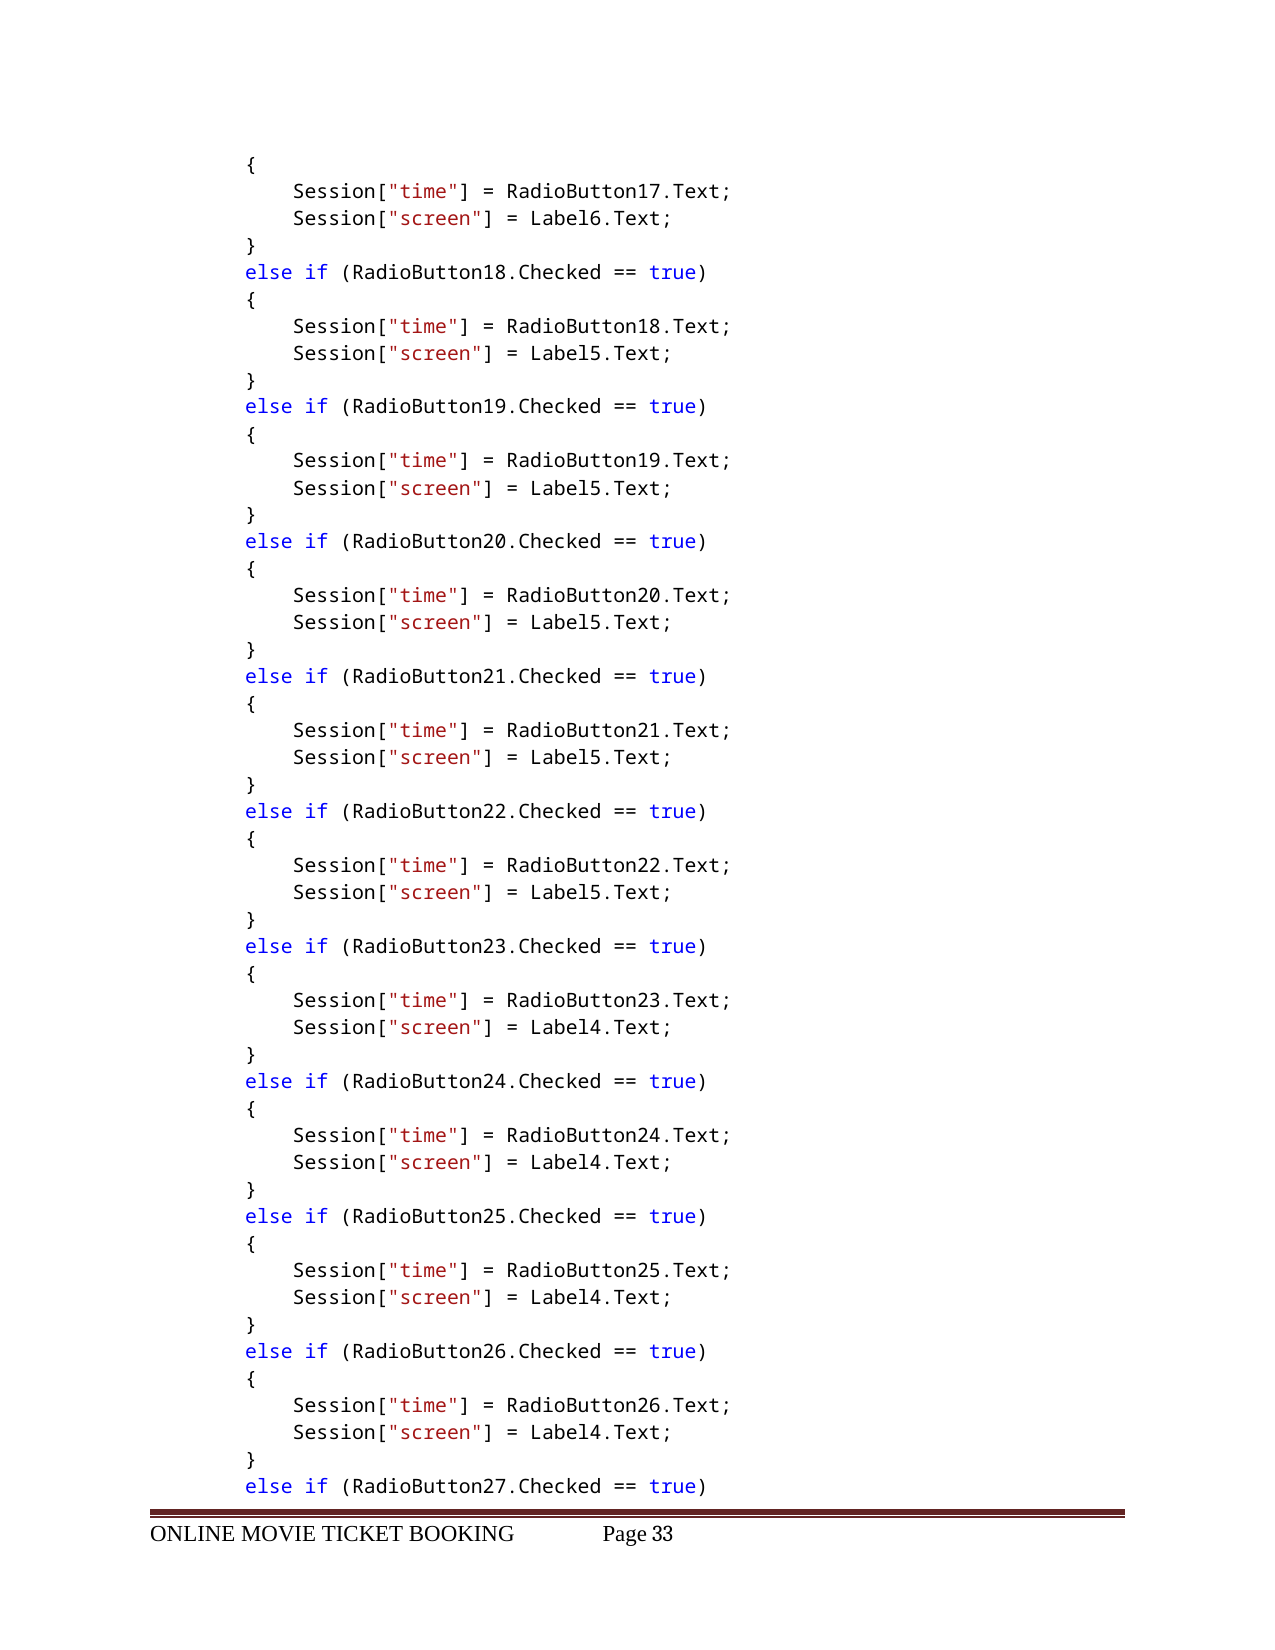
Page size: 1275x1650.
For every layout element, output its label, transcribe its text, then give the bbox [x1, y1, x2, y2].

text } [150, 231, 1125, 258]
text { [150, 824, 1125, 851]
text else if (RadioButton26.Checked == true) [150, 1337, 1125, 1364]
text Session["time"] = RadioButton26.Text; [150, 1391, 1125, 1418]
text Session["time"] = RadioButton20.Text; [150, 582, 1125, 609]
text else if (RadioButton24.Checked == true) [150, 1067, 1125, 1094]
text Session["time"] = RadioButton25.Text; [150, 1256, 1125, 1283]
text { [150, 1364, 1125, 1391]
text else if (RadioButton18.Checked == true) [150, 258, 1125, 285]
text Session["screen"] = Label4.Text; [150, 1148, 1125, 1175]
text Session["time"] = RadioButton22.Text; [150, 851, 1125, 878]
text Session["screen"] = Label4.Text; [150, 1013, 1125, 1040]
text { [150, 1094, 1125, 1121]
text else if (RadioButton23.Checked == true) [150, 932, 1125, 959]
text } [150, 1445, 1125, 1472]
text Session["screen"] = Label4.Text; [150, 1418, 1125, 1445]
text } [150, 905, 1125, 932]
text else if (RadioButton20.Checked == true) [150, 528, 1125, 555]
text { [150, 959, 1125, 986]
text Session["screen"] = Label5.Text; [150, 878, 1125, 905]
text Session["time"] = RadioButton19.Text; [150, 447, 1125, 474]
text } [150, 1175, 1125, 1202]
text else if (RadioButton27.Checked == true) [150, 1472, 1125, 1499]
text { [150, 1229, 1125, 1256]
text Session["screen"] = Label5.Text; [150, 474, 1125, 501]
text Session["screen"] = Label5.Text; [150, 743, 1125, 771]
text { [150, 689, 1125, 717]
text Session["time"] = RadioButton17.Text; [150, 177, 1125, 204]
text } [150, 636, 1125, 663]
text { [150, 150, 1125, 177]
text } [150, 771, 1125, 797]
text else if (RadioButton25.Checked == true) [150, 1202, 1125, 1229]
text else if (RadioButton19.Checked == true) [150, 393, 1125, 420]
text { [150, 555, 1125, 582]
text } [150, 1310, 1125, 1337]
text Session["screen"] = Label6.Text; [150, 204, 1125, 231]
text } [150, 366, 1125, 393]
text Session["screen"] = Label4.Text; [150, 1283, 1125, 1310]
text { [150, 420, 1125, 447]
text Session["screen"] = Label5.Text; [150, 609, 1125, 636]
text Session["time"] = RadioButton23.Text; [150, 986, 1125, 1013]
text } [150, 1040, 1125, 1067]
text else if (RadioButton22.Checked == true) [150, 797, 1125, 824]
text else if (RadioButton21.Checked == true) [150, 663, 1125, 689]
text Session["screen"] = Label5.Text; [150, 339, 1125, 366]
text } [150, 501, 1125, 528]
text Session["time"] = RadioButton21.Text; [150, 717, 1125, 743]
text Session["time"] = RadioButton18.Text; [150, 312, 1125, 339]
text Session["time"] = RadioButton24.Text; [150, 1121, 1125, 1148]
text { [150, 285, 1125, 312]
